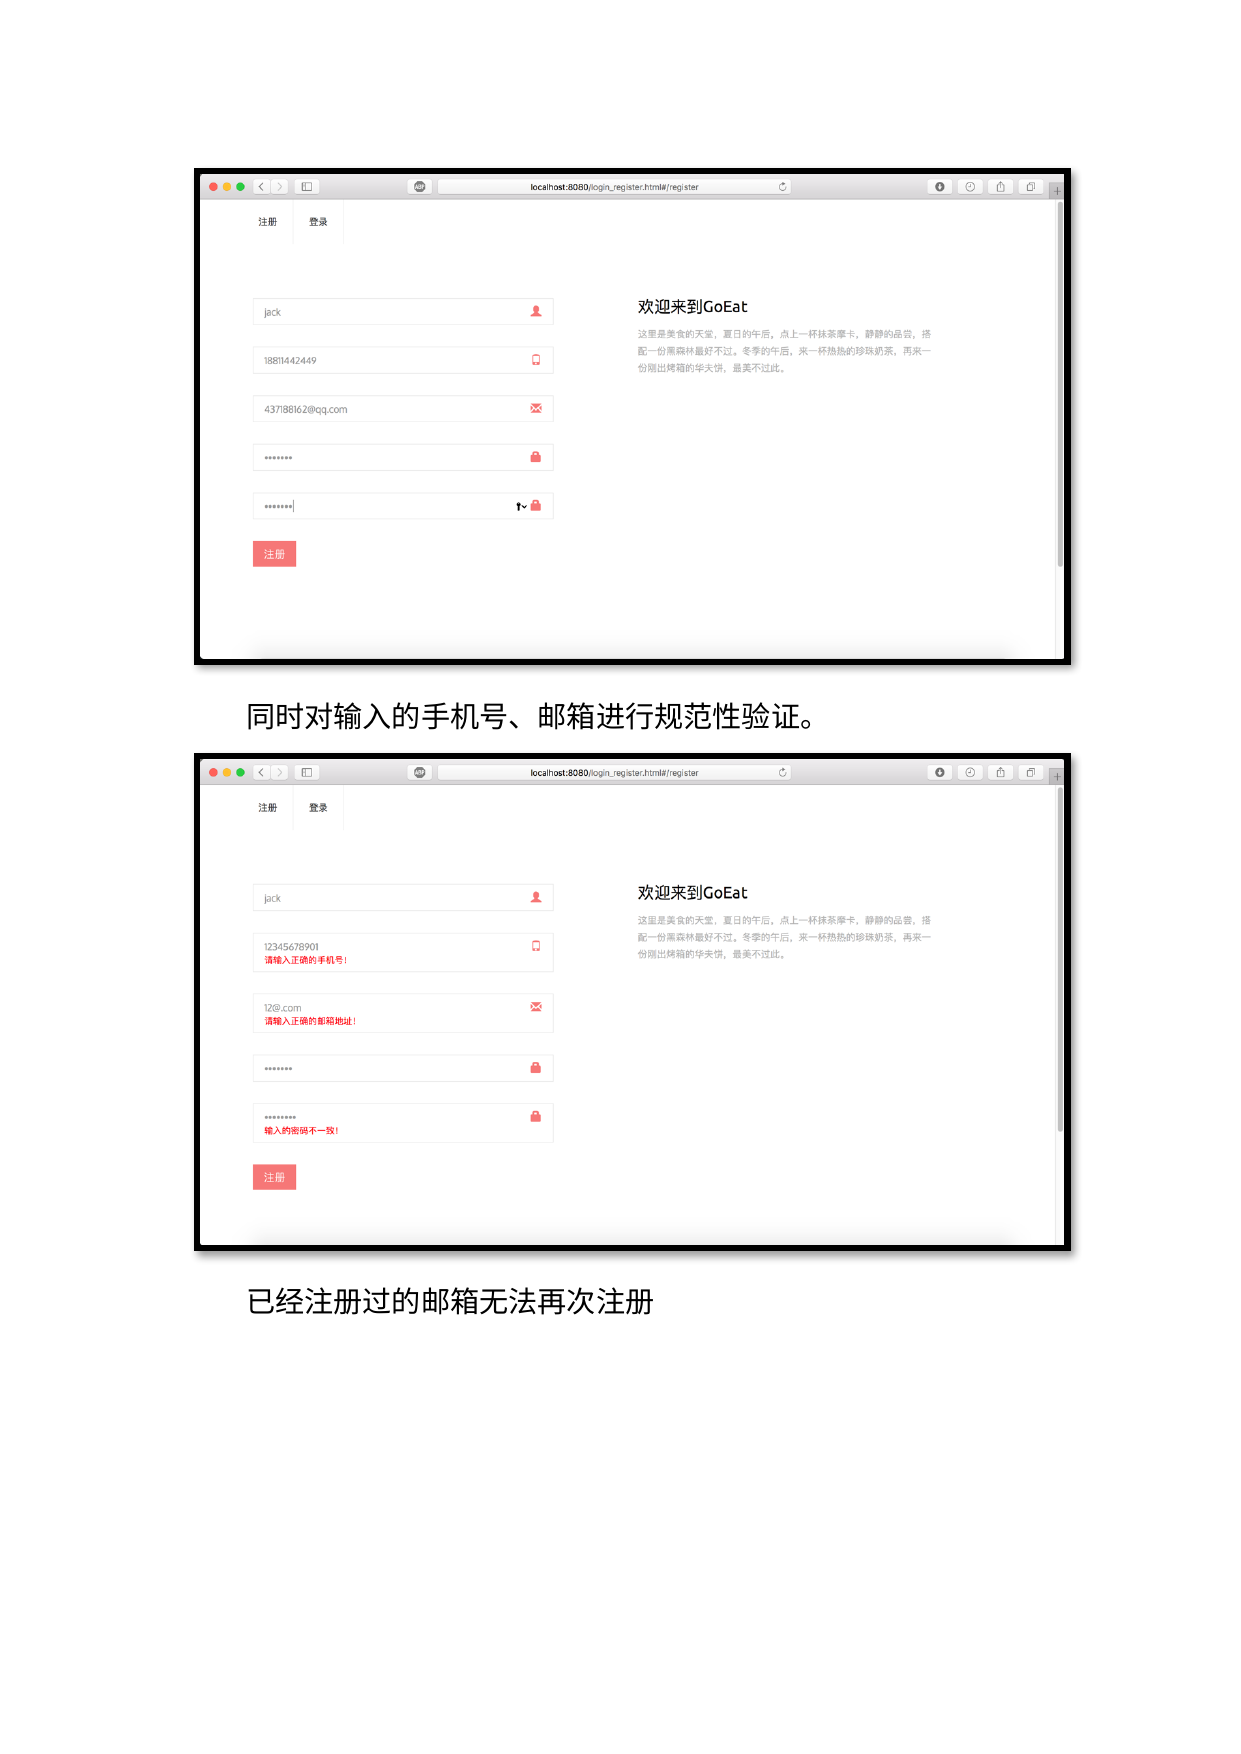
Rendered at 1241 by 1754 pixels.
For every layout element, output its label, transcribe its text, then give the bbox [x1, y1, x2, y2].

picture [200, 759, 1064, 1245]
text 已经注册过的邮箱无法再次注册 [187, 1267, 1053, 1332]
picture [200, 174, 1064, 659]
text 同时对输入的手机号、邮箱进行规范性验证。 [187, 682, 1053, 747]
